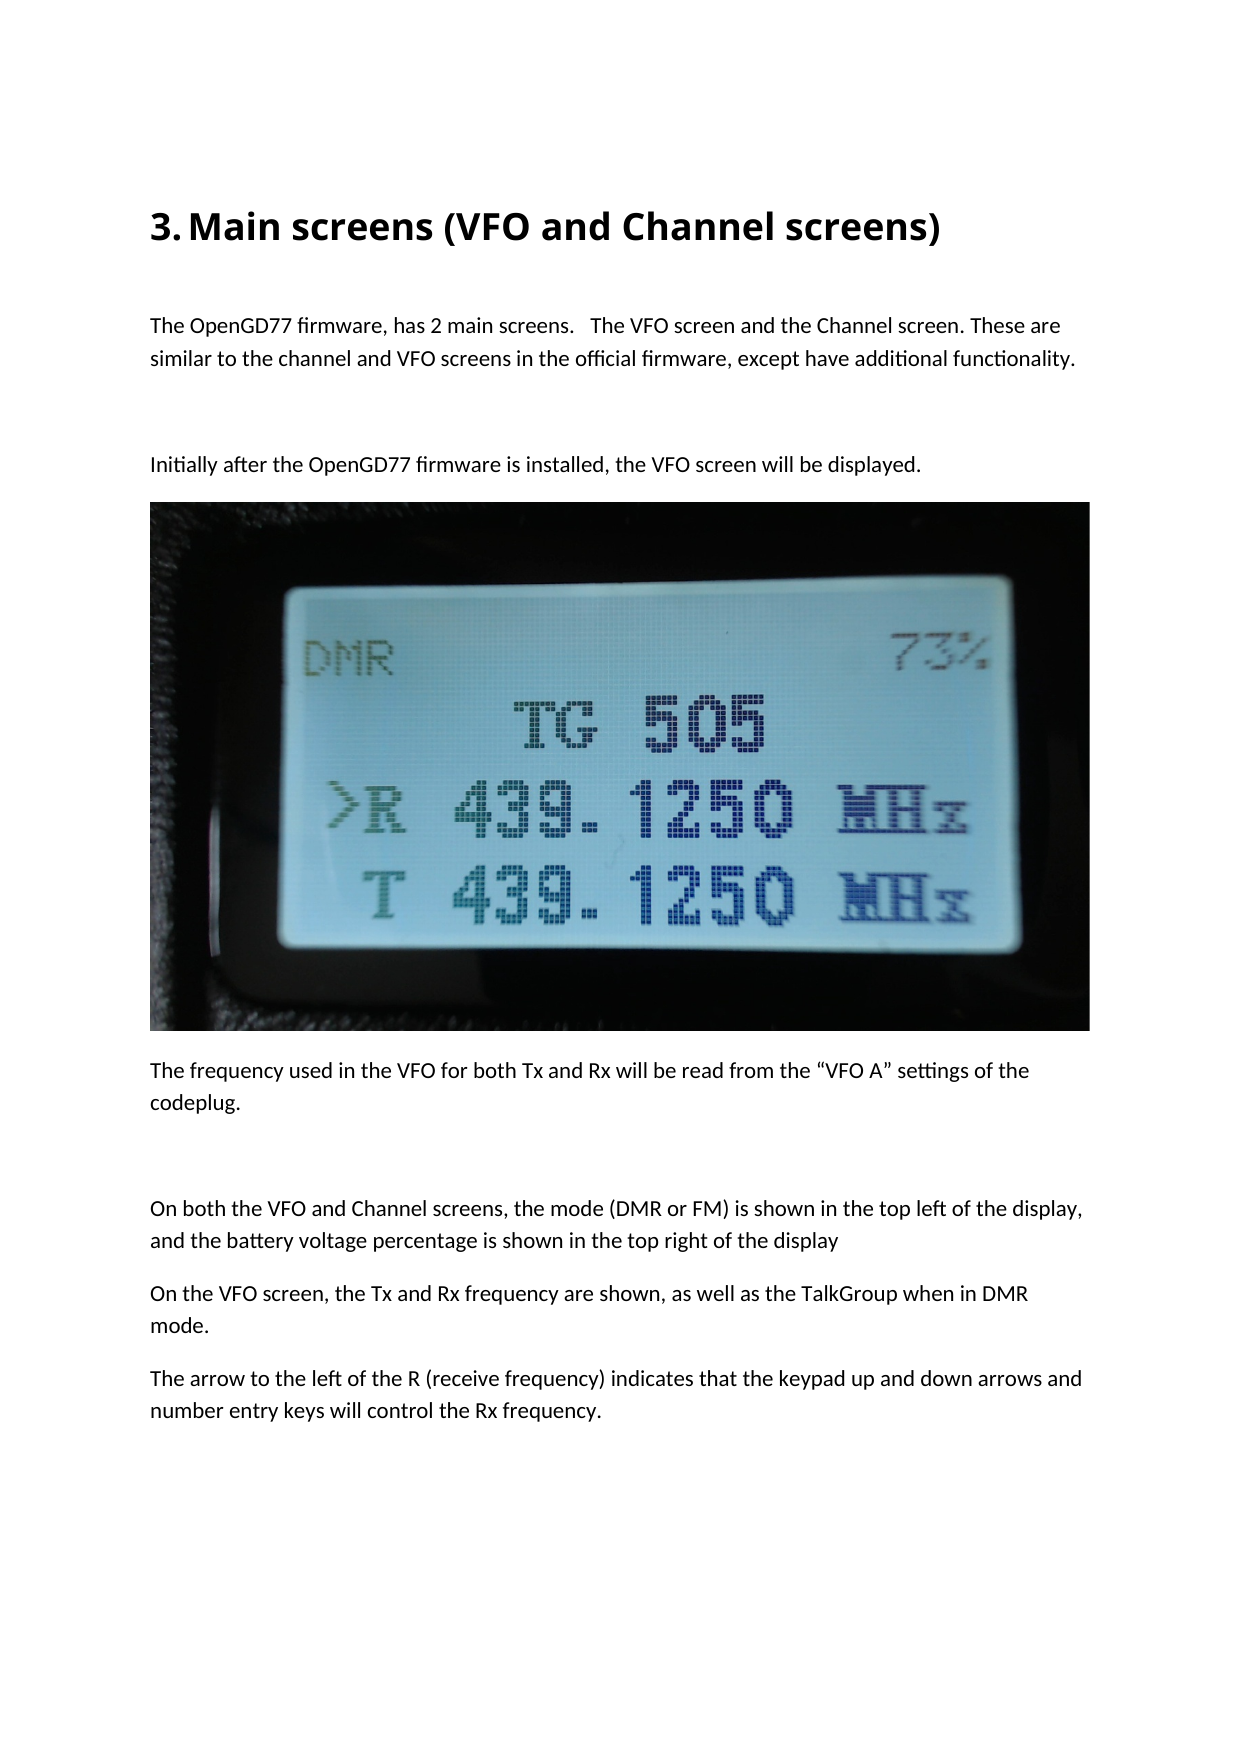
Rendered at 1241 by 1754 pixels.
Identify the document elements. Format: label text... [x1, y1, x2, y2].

text The OpenGD77 firmware, has 2 main screens. The VFO screen and the Channel screen. These are similar to the channel and VFO screens in the official firmware, except have additional functionality. [150, 312, 1090, 372]
text On both the VFO and Channel screens, the mode (DMR or FM) is shown in the top left of the display, and the battery voltage percentage is shown in the top right of the display [150, 1194, 1090, 1254]
text The arrow to the left of the R (receive frequency) indicates that the keypad up and down arrows and number entry keys will control the Rx frequency. [150, 1364, 1090, 1424]
text On the VFO screen, the Tx and Rx frequency are shown, as well as the TalkGroup when in DMR mode. [150, 1279, 1090, 1339]
subtitle Main screens (VFO and Channel screens) [150, 200, 1090, 251]
text The frequency used in the VFO for both Tx and Rx will be read from the “VFO A” settings of the codeplug. [150, 1056, 1090, 1116]
text Initially after the OpenGD77 firmware is installed, the VFO screen will be displayed. [150, 450, 1090, 478]
picture [150, 502, 1090, 1031]
